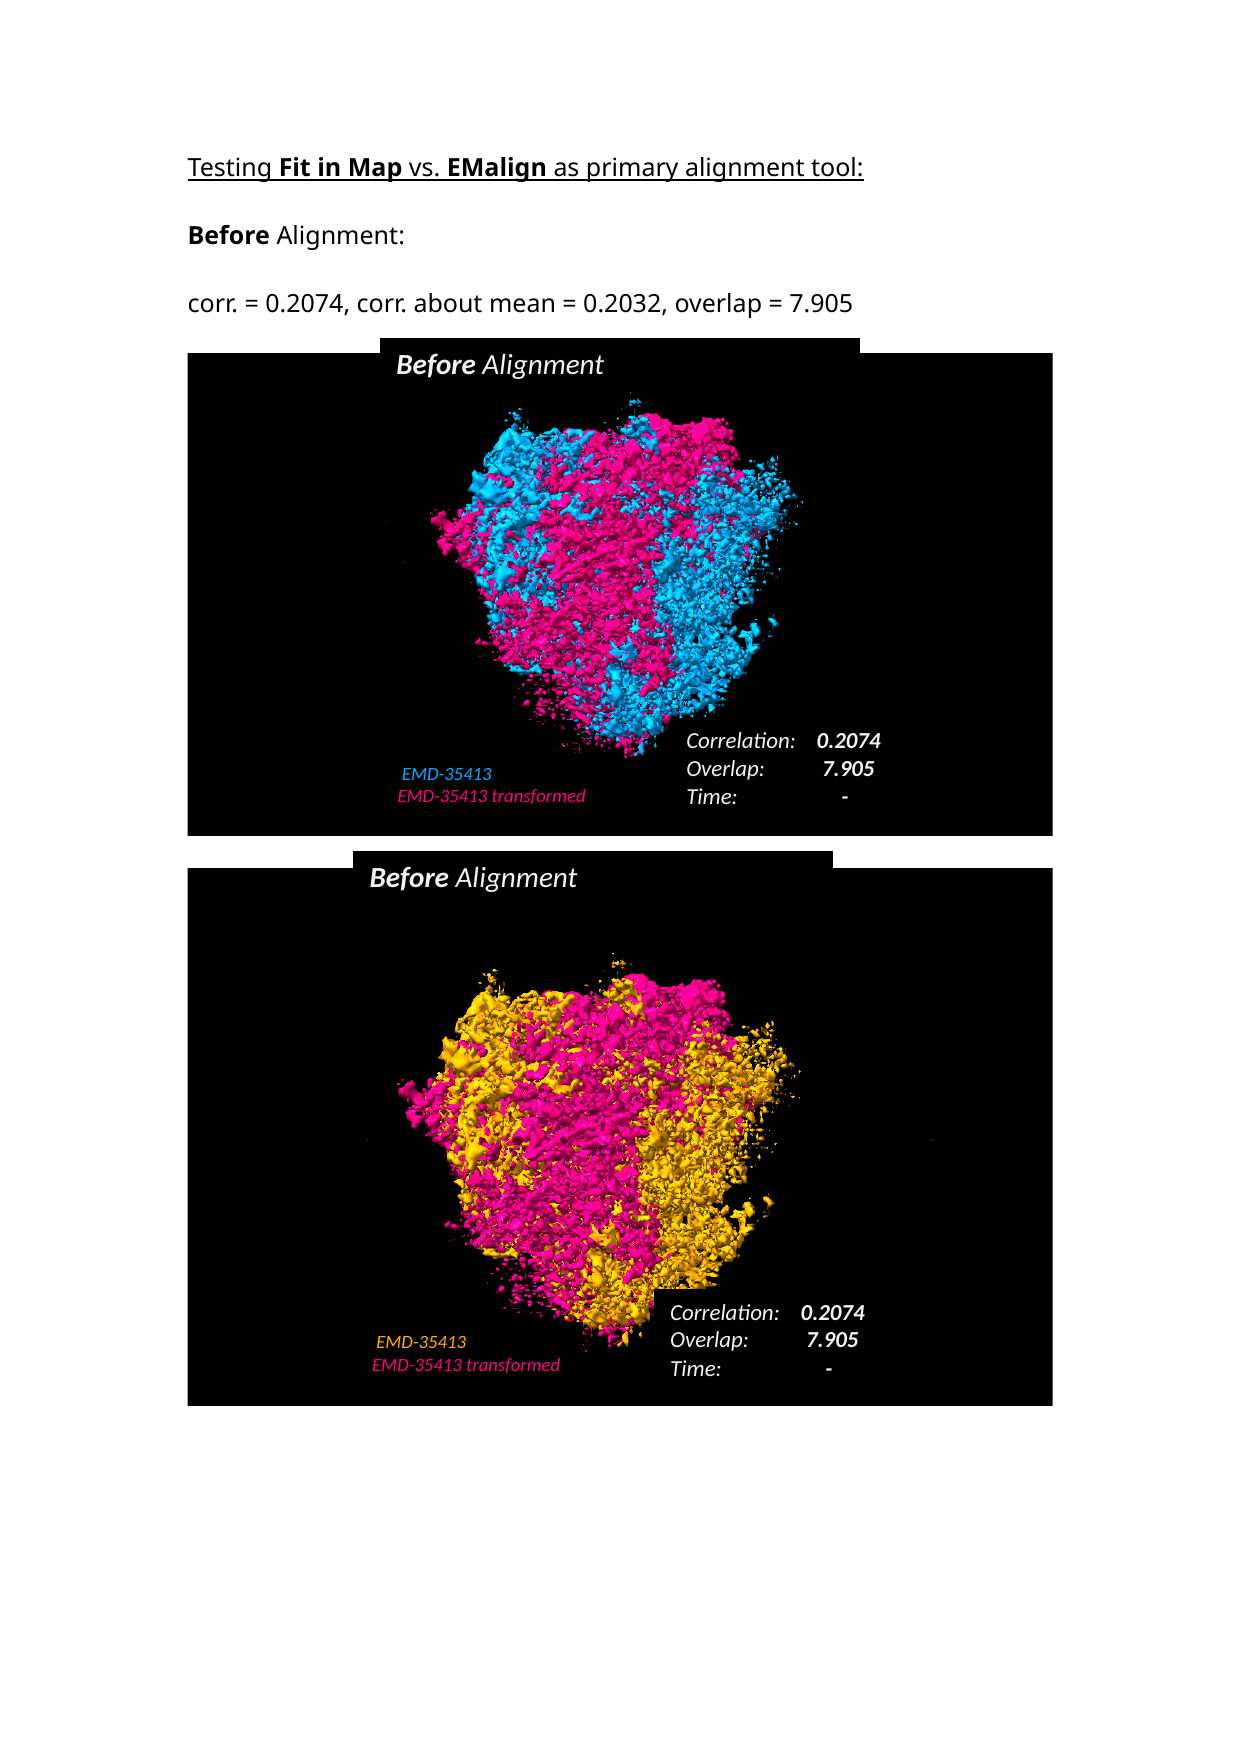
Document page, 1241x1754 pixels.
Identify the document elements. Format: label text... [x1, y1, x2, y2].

text Before Alignment: [187, 218, 1053, 252]
picture [187, 868, 1053, 1406]
picture [187, 353, 1053, 836]
text Testing Fit in Map vs. EMalign as primary alignment tool: [187, 150, 1053, 184]
text corr. = 0.2074, corr. about mean = 0.2032, overlap = 7.905 [187, 285, 1053, 319]
